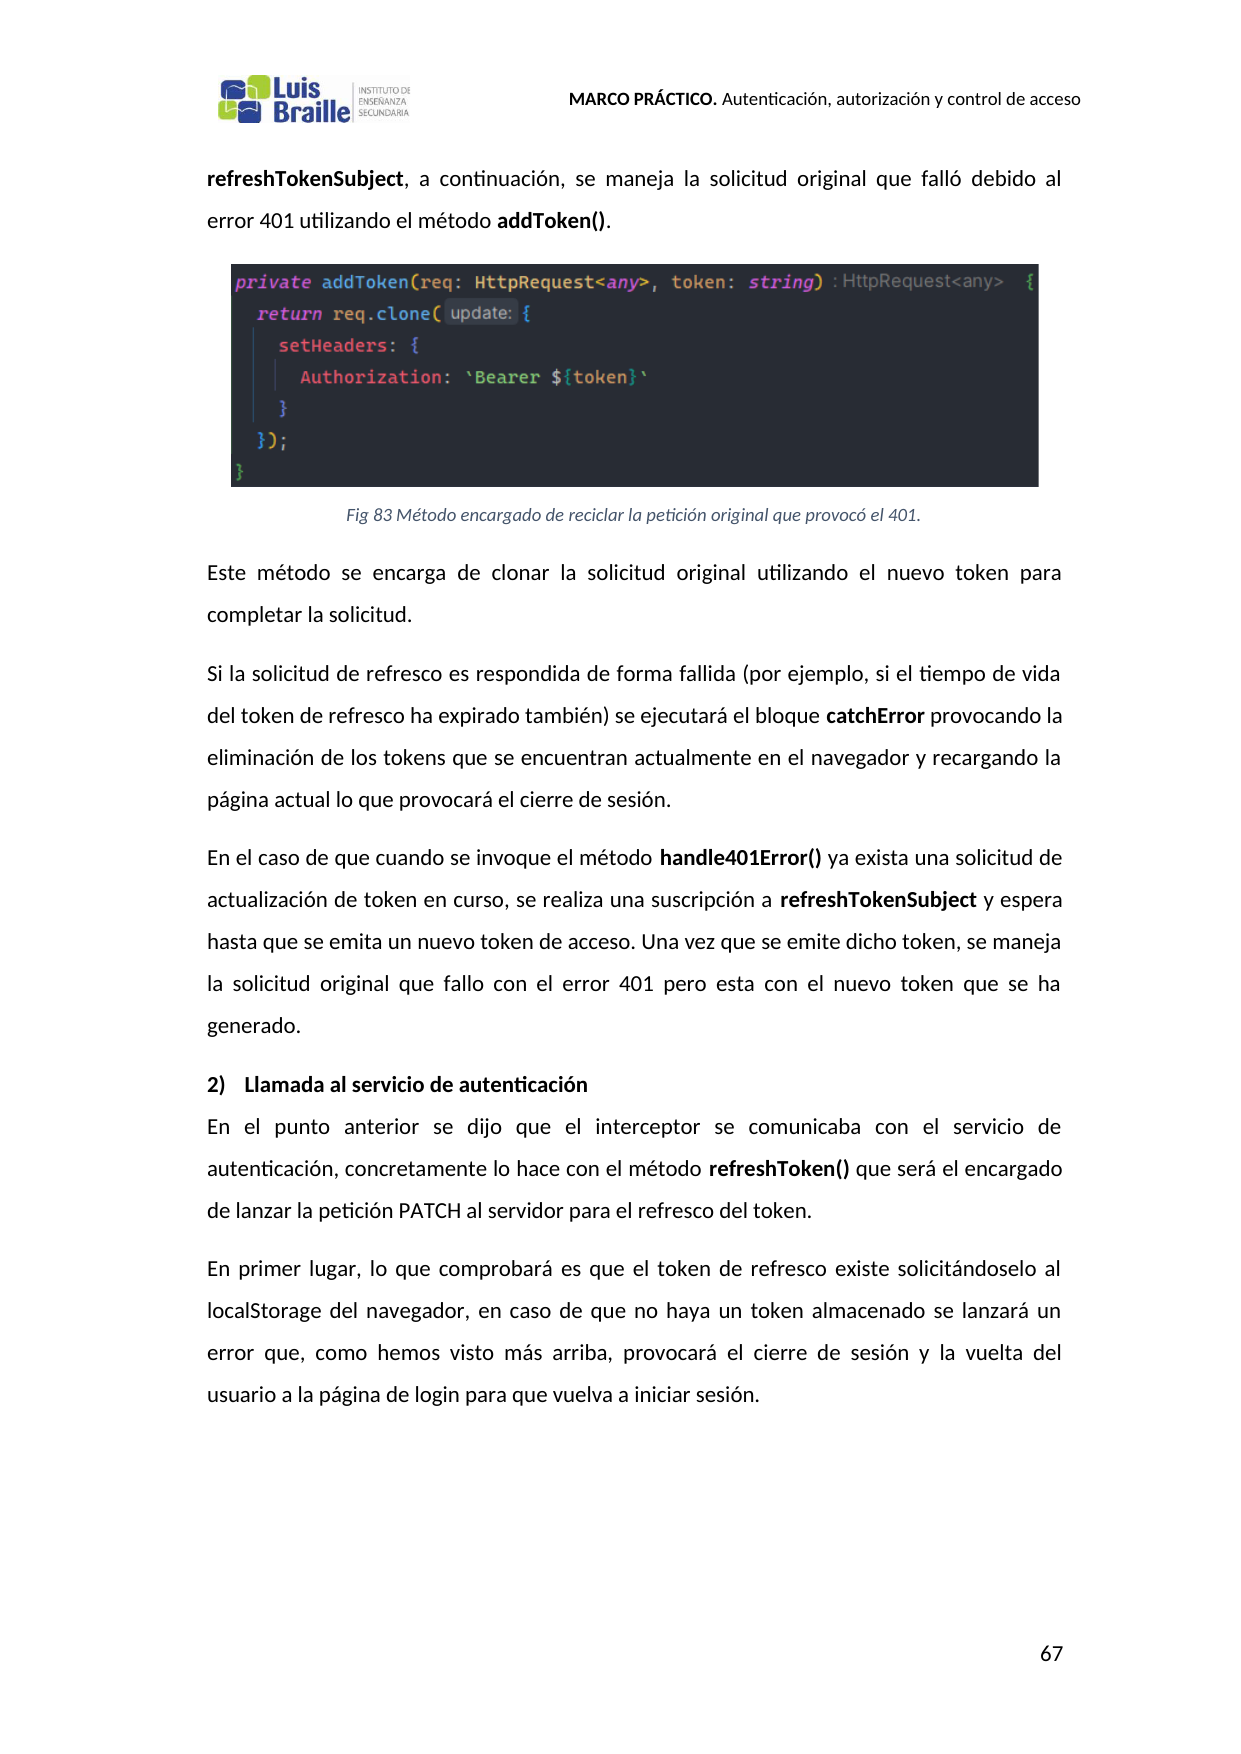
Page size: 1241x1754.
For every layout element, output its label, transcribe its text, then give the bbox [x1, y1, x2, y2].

text Si la solicitud de refresco es respondida de forma fallida (por ejemplo, si el tiempo de vida del token de refresco ha expirado también) se ejecutará el bloque catchError provocando la eliminación de los tokens que se encuentran actualmente en el navegador y recargando la página actual lo que provocará el cierre de sesión. [207, 659, 1063, 813]
text En el caso de que cuando se invoque el método handle401Error() ya exista una solicitud de actualización de token en curso, se realiza una suscripción a refreshTokenSubject y espera hasta que se emita un nuevo token de acceso. Una vez que se emite dicho token, se maneja la solicitud original que fallo con el error 401 pero esta con el nuevo token que se ha generado. [207, 843, 1063, 1039]
picture [231, 264, 1039, 487]
text En primer lugar, lo que comprobará es que el token de refresco existe solicitándoselo al localStorage del navegador, en caso de que no haya un token almacenado se lanzará un error que, como hemos visto más arriba, provocará el cierre de sesión y la vuelta del usuario a la página de login para que vuelva a iniciar sesión. [207, 1254, 1063, 1408]
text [207, 164, 1063, 234]
text En el punto anterior se dijo que el interceptor se comunicaba con el servicio de autenticación, concretamente lo hace con el método refreshToken() que será el encargado de lanzar la petición PATCH al servidor para el refresco del token. [207, 1112, 1063, 1224]
list Llamada al servicio de autenticación [207, 1070, 1063, 1098]
text Fig 83 Método encargado de reciclar la petición original que provocó el 401. [207, 503, 1063, 526]
text Este método se encarga de clonar la solicitud original utilizando el nuevo token para completar la solicitud. [207, 558, 1063, 628]
